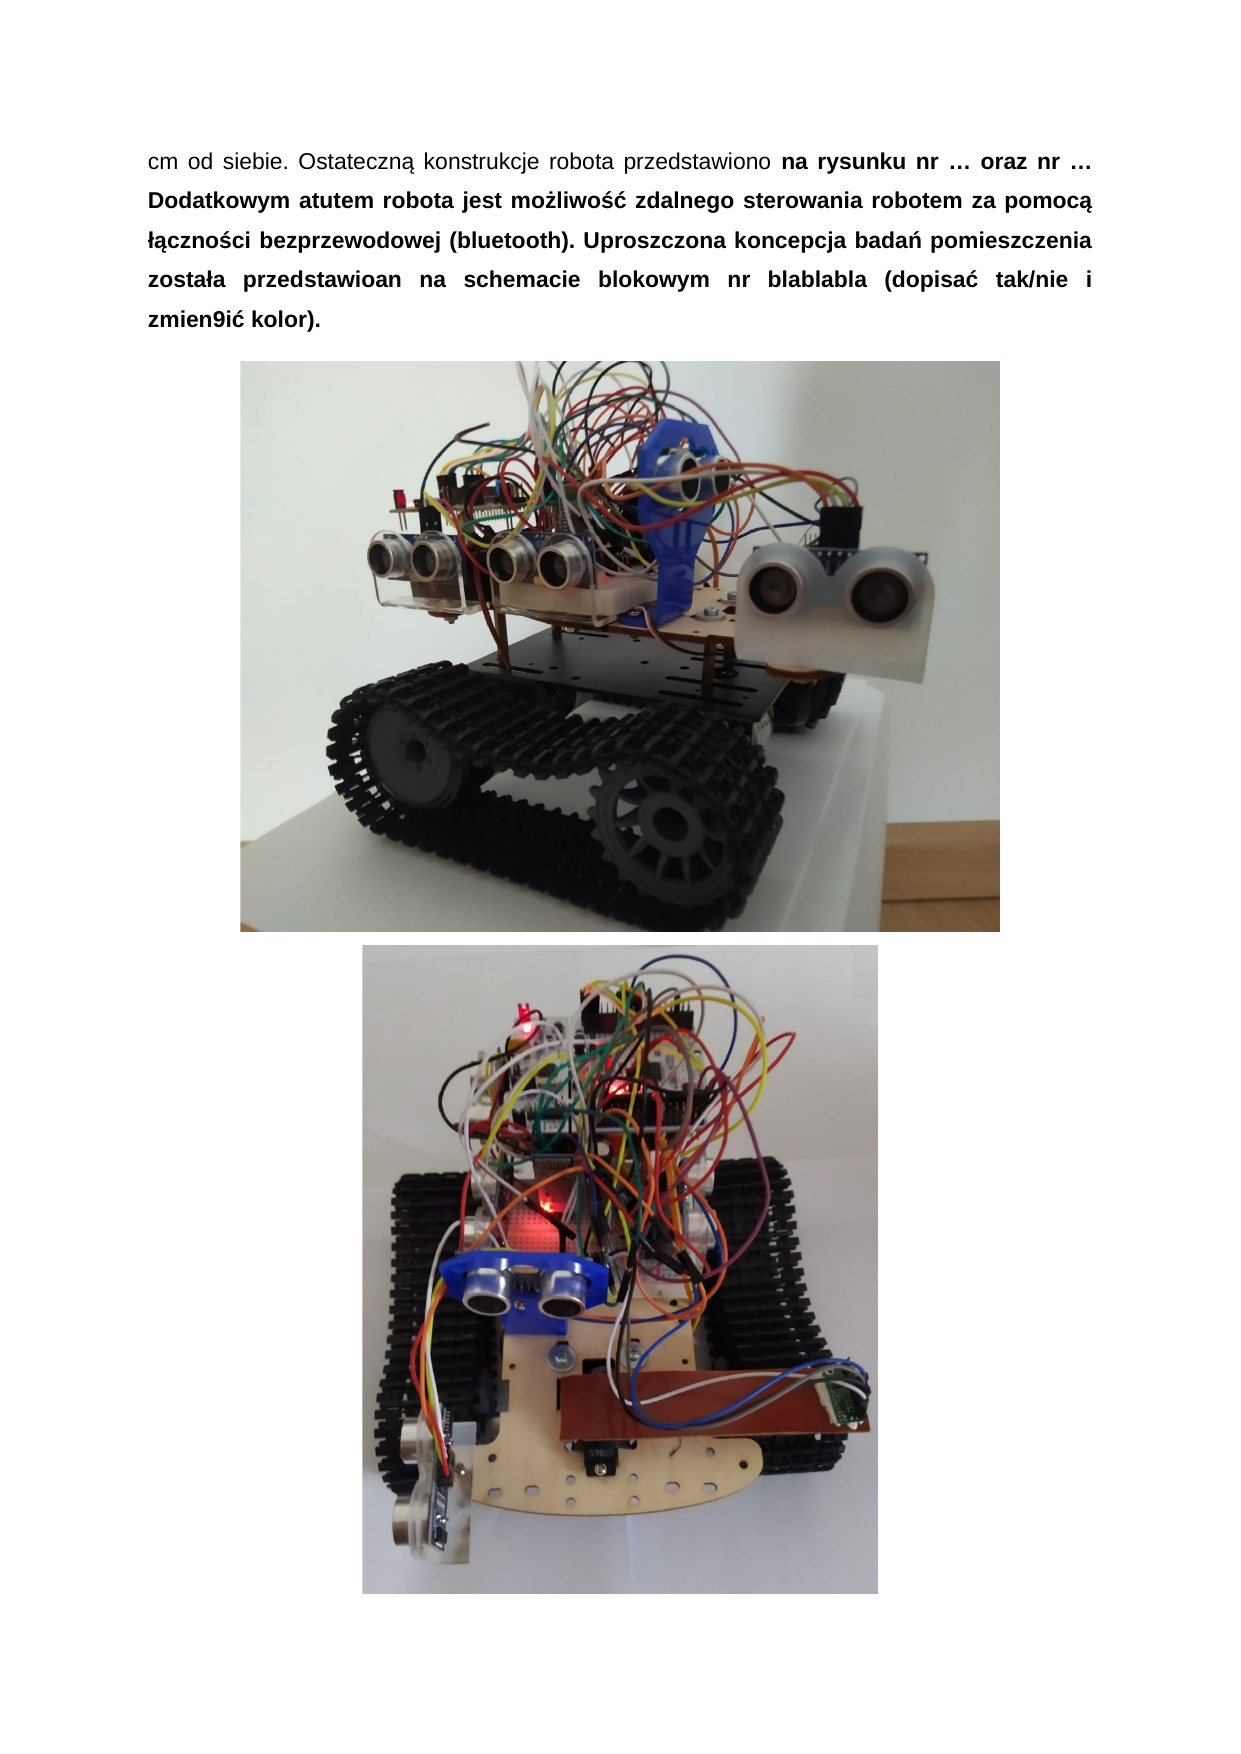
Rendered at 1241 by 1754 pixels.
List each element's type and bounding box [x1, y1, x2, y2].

text [148, 148, 1093, 332]
picture [240, 361, 1000, 932]
picture [362, 945, 878, 1594]
